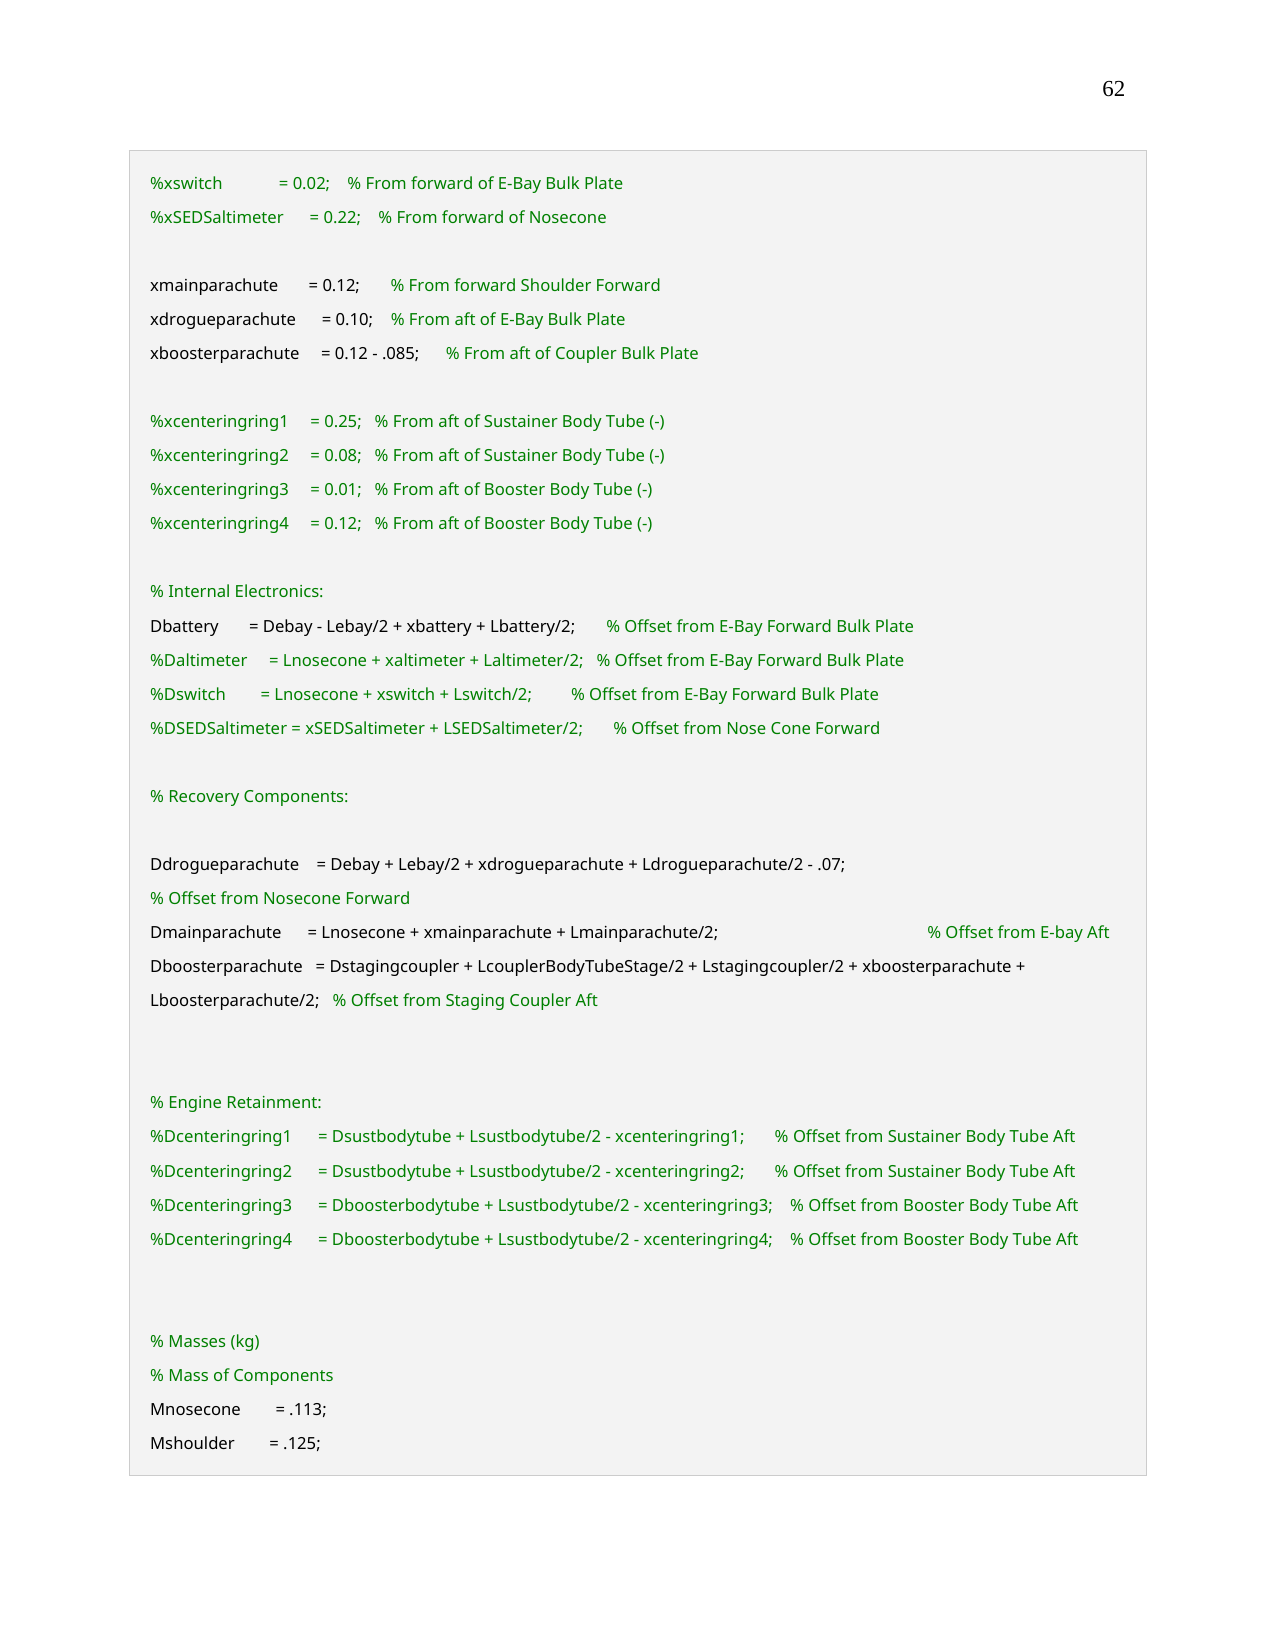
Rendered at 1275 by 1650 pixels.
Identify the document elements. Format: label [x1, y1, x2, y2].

text [130, 151, 1146, 1475]
